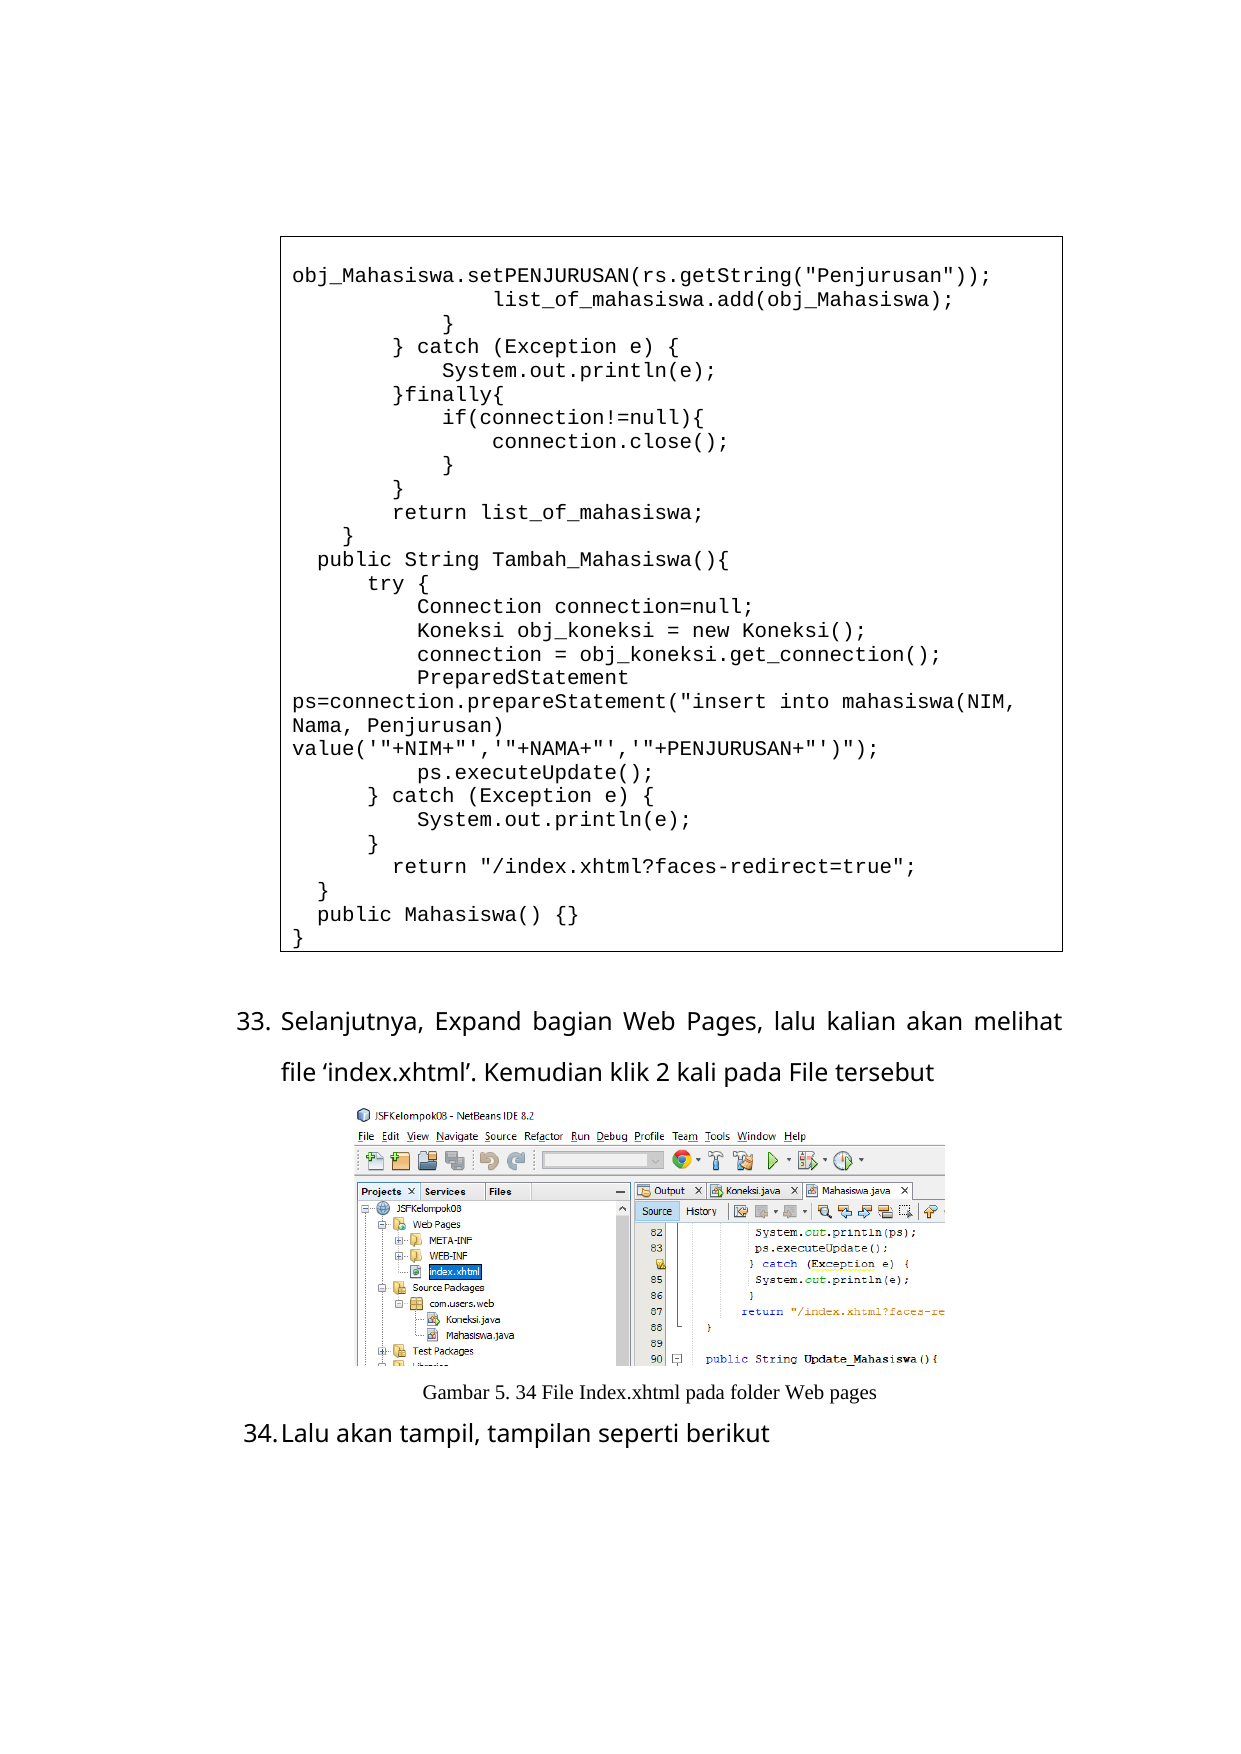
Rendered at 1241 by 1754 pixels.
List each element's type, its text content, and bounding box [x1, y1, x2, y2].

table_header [281, 237, 1062, 951]
list Selanjutnya, Expand bagian Web Pages, lalu kalian akan melihat file ‘index.xhtml’. Kemudian klik 2 kali pada File tersebut [236, 1003, 1063, 1088]
list Lalu akan tampil, tampilan seperti berikut [243, 1416, 1063, 1450]
text Gambar 5. 34 File Index.xhtml pada folder Web pages [236, 1379, 1063, 1404]
picture [354, 1105, 945, 1366]
